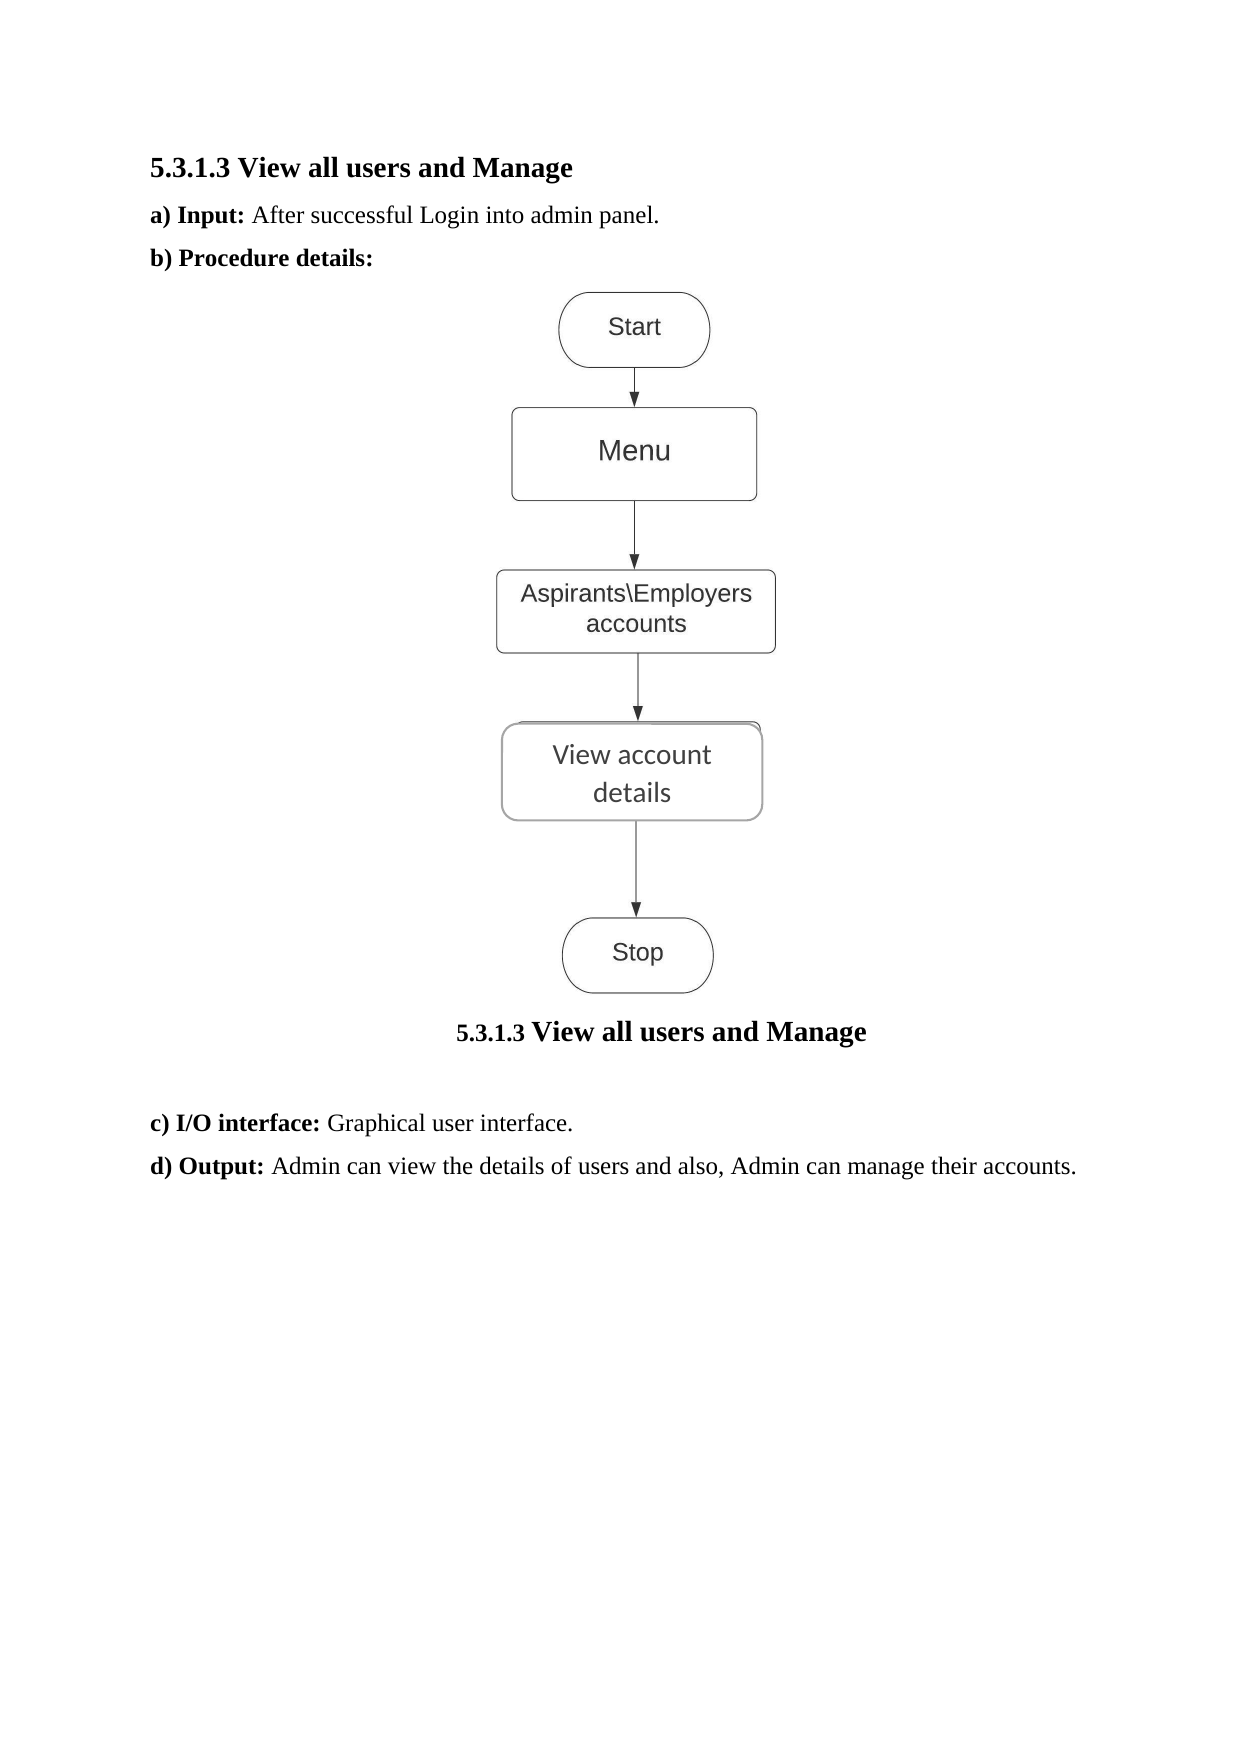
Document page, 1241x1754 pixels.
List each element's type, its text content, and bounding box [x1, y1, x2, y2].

text 5.3.1.3 View all users and Manage [150, 1014, 1122, 1048]
text c) I/O interface: Graphical user interface. [150, 1108, 1122, 1136]
picture [459, 286, 813, 1001]
text b) Procedure details: [150, 243, 1122, 272]
text 5.3.1.3 View all users and Manage [150, 150, 1122, 183]
text a) Input: After successful Login into admin panel. [150, 200, 1122, 229]
text d) Output: Admin can view the details of users and also, Admin can manage their accounts. [150, 1151, 1122, 1179]
